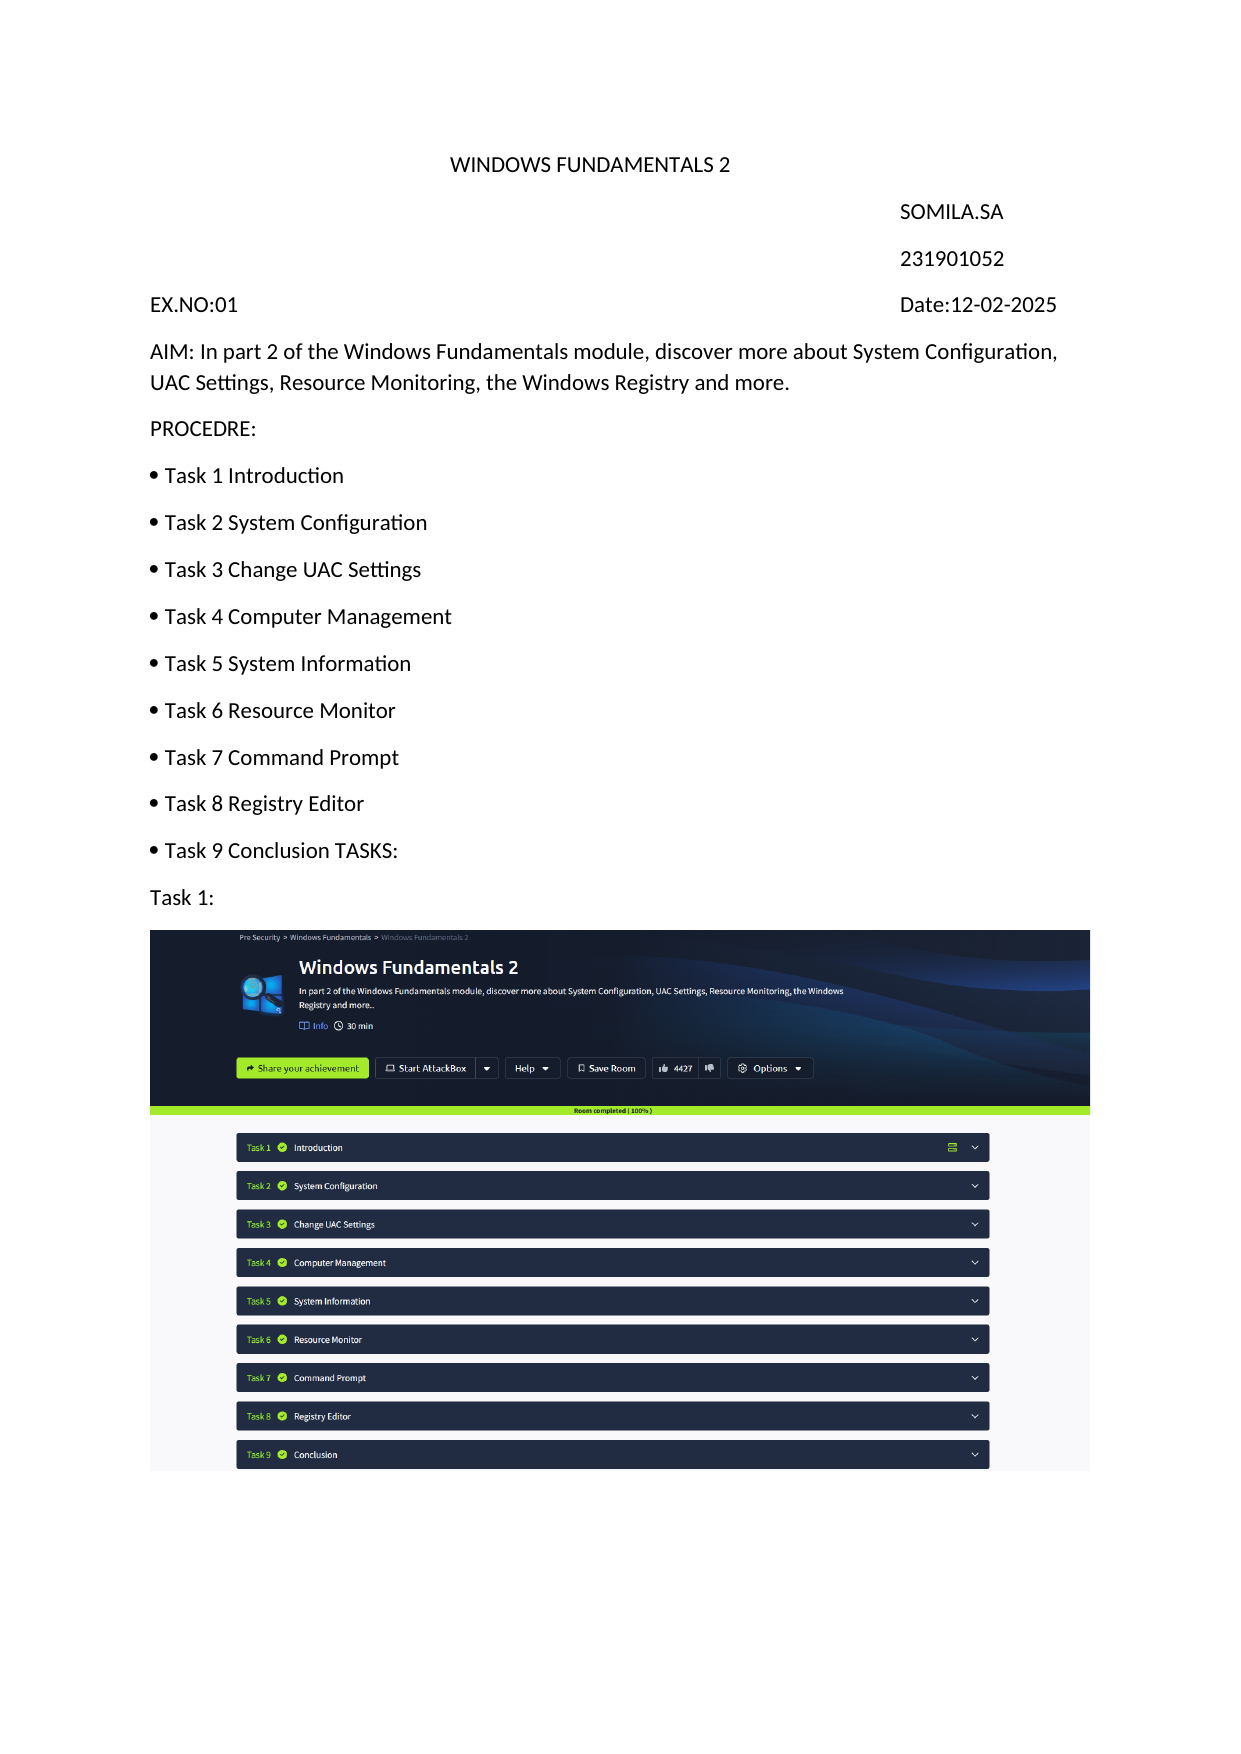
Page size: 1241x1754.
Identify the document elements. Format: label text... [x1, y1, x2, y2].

text AIM: In part 2 of the Windows Fundamentals module, discover more about System Configuration, UAC Settings, Resource Monitoring, the Windows Registry and more. [150, 337, 1090, 396]
text Task 9 Conclusion TASKS: [150, 836, 1090, 864]
text 231901052 [450, 244, 1090, 272]
text Task 5 System Information [150, 649, 1090, 677]
text EX.NO:01 Date:12-02-2025 [150, 291, 1090, 319]
text WINDOWS FUNDAMENTALS 2 [450, 150, 1090, 178]
text Task 6 Resource Monitor [150, 696, 1090, 724]
text Task 1 Introduction [150, 461, 1090, 489]
text Task 7 Command Prompt [150, 743, 1090, 771]
text Task 1: [150, 883, 1090, 911]
text Task 3 Change UAC Settings [150, 555, 1090, 583]
picture [150, 930, 1091, 1471]
text PROCEDRE: [150, 414, 1090, 443]
text Task 4 Computer Management [150, 602, 1090, 630]
text Task 2 System Configuration [150, 508, 1090, 536]
text Task 8 Registry Editor [150, 789, 1090, 818]
text SOMILA.SA [450, 197, 1090, 225]
